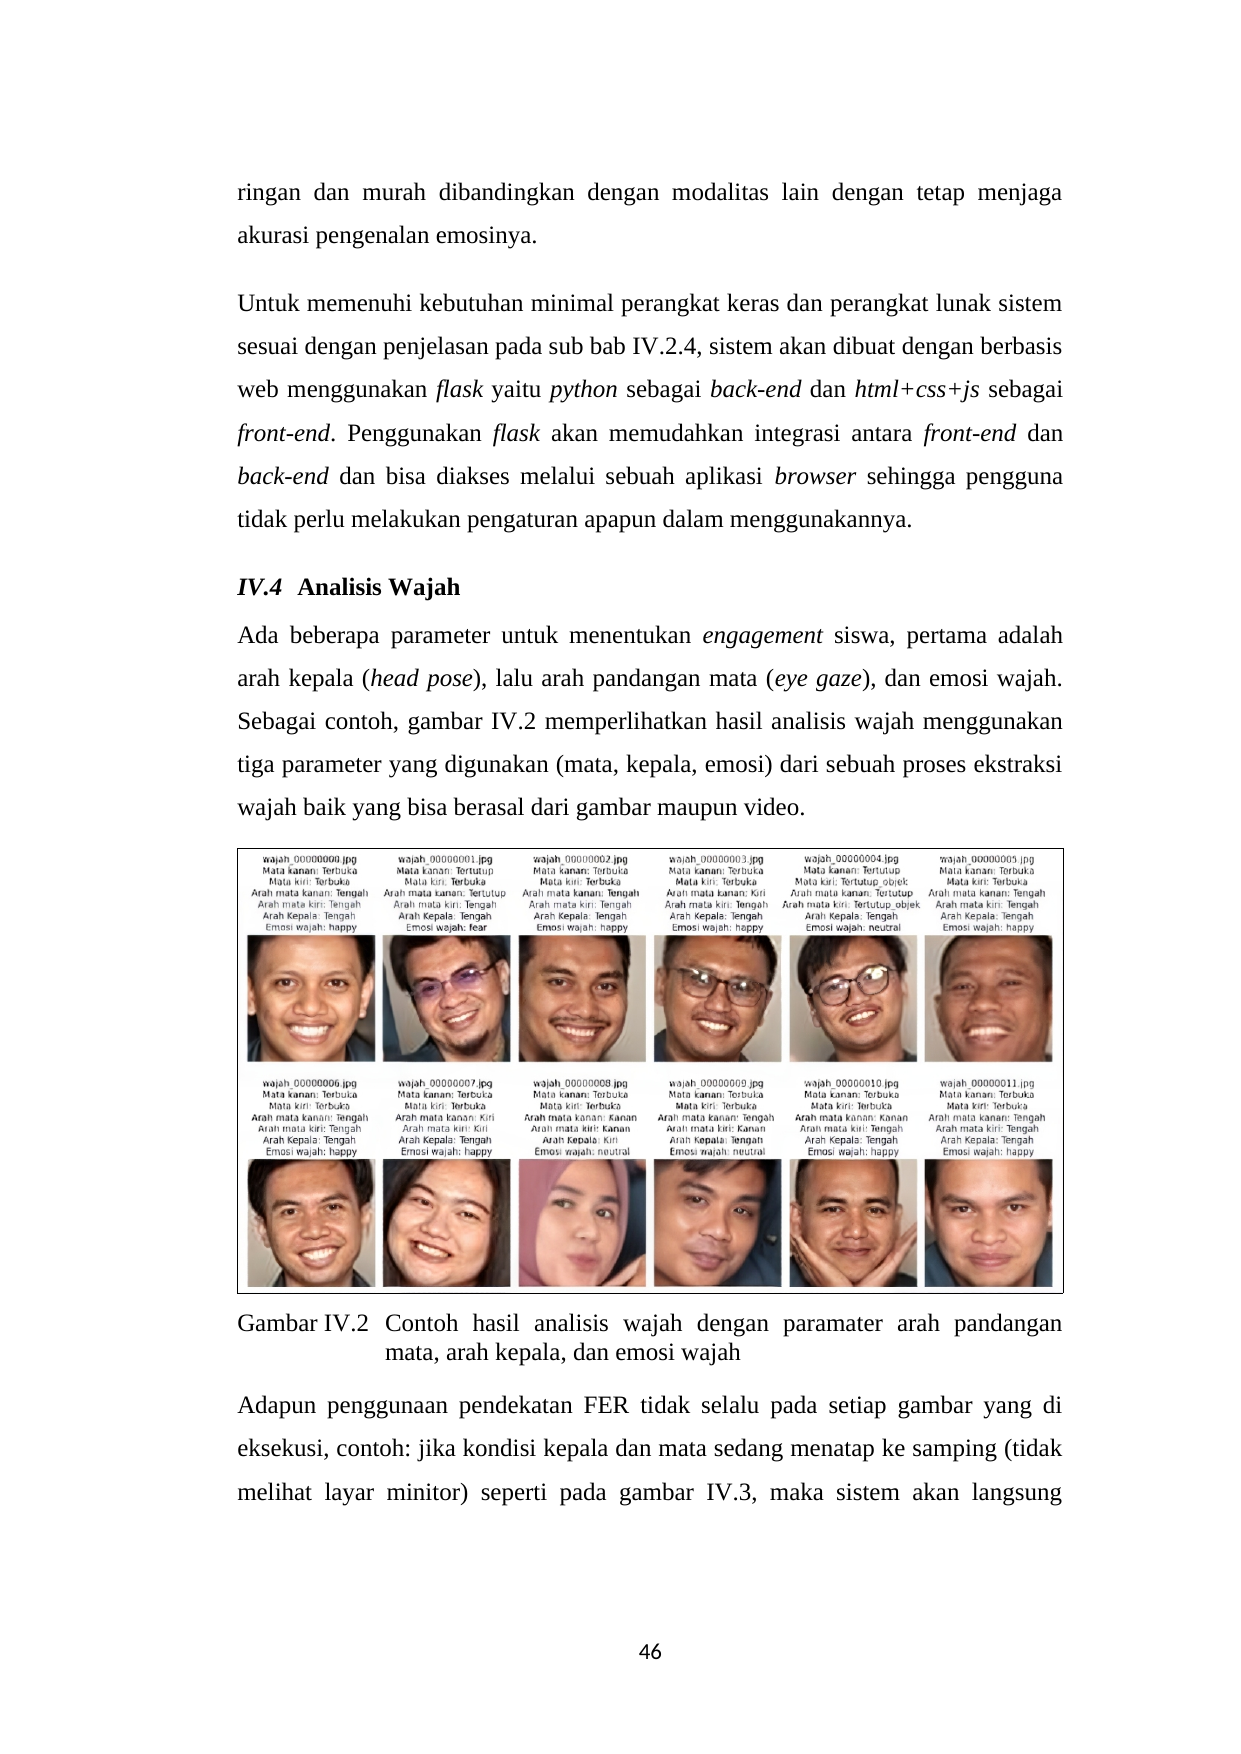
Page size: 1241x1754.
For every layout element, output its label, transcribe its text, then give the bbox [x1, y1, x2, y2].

list Analisis Wajah [237, 572, 1063, 601]
text Ada beberapa parameter untuk menentukan engagement siswa, pertama adalah arah kepala (head pose), lalu arah pandangan mata (eye gaze), dan emosi wajah. Sebagai contoh, gambar IV.2 memperlihatkan hasil analisis wajah menggunakan tiga parameter yang digunakan (mata, kepala, emosi) dari sebuah proses ekstraksi wajah baik yang bisa berasal dari gambar maupun video. [237, 620, 1063, 821]
picture [238, 849, 1063, 1293]
text Untuk memenuhi kebutuhan minimal perangkat keras dan perangkat lunak sistem sesuai dengan penjelasan pada sub bab IV.2.4, sistem akan dibuat dengan berbasis web menggunakan flask yaitu python sebagai back-end dan html+css+js sebagai front-end. Penggunakan flask akan memudahkan integrasi antara front-end dan back-end dan bisa diakses melalui sebuah aplikasi browser sehingga pengguna tidak perlu melakukan pengaturan apapun dalam menggunakannya. [237, 288, 1063, 533]
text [237, 1390, 1063, 1505]
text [237, 177, 1063, 249]
